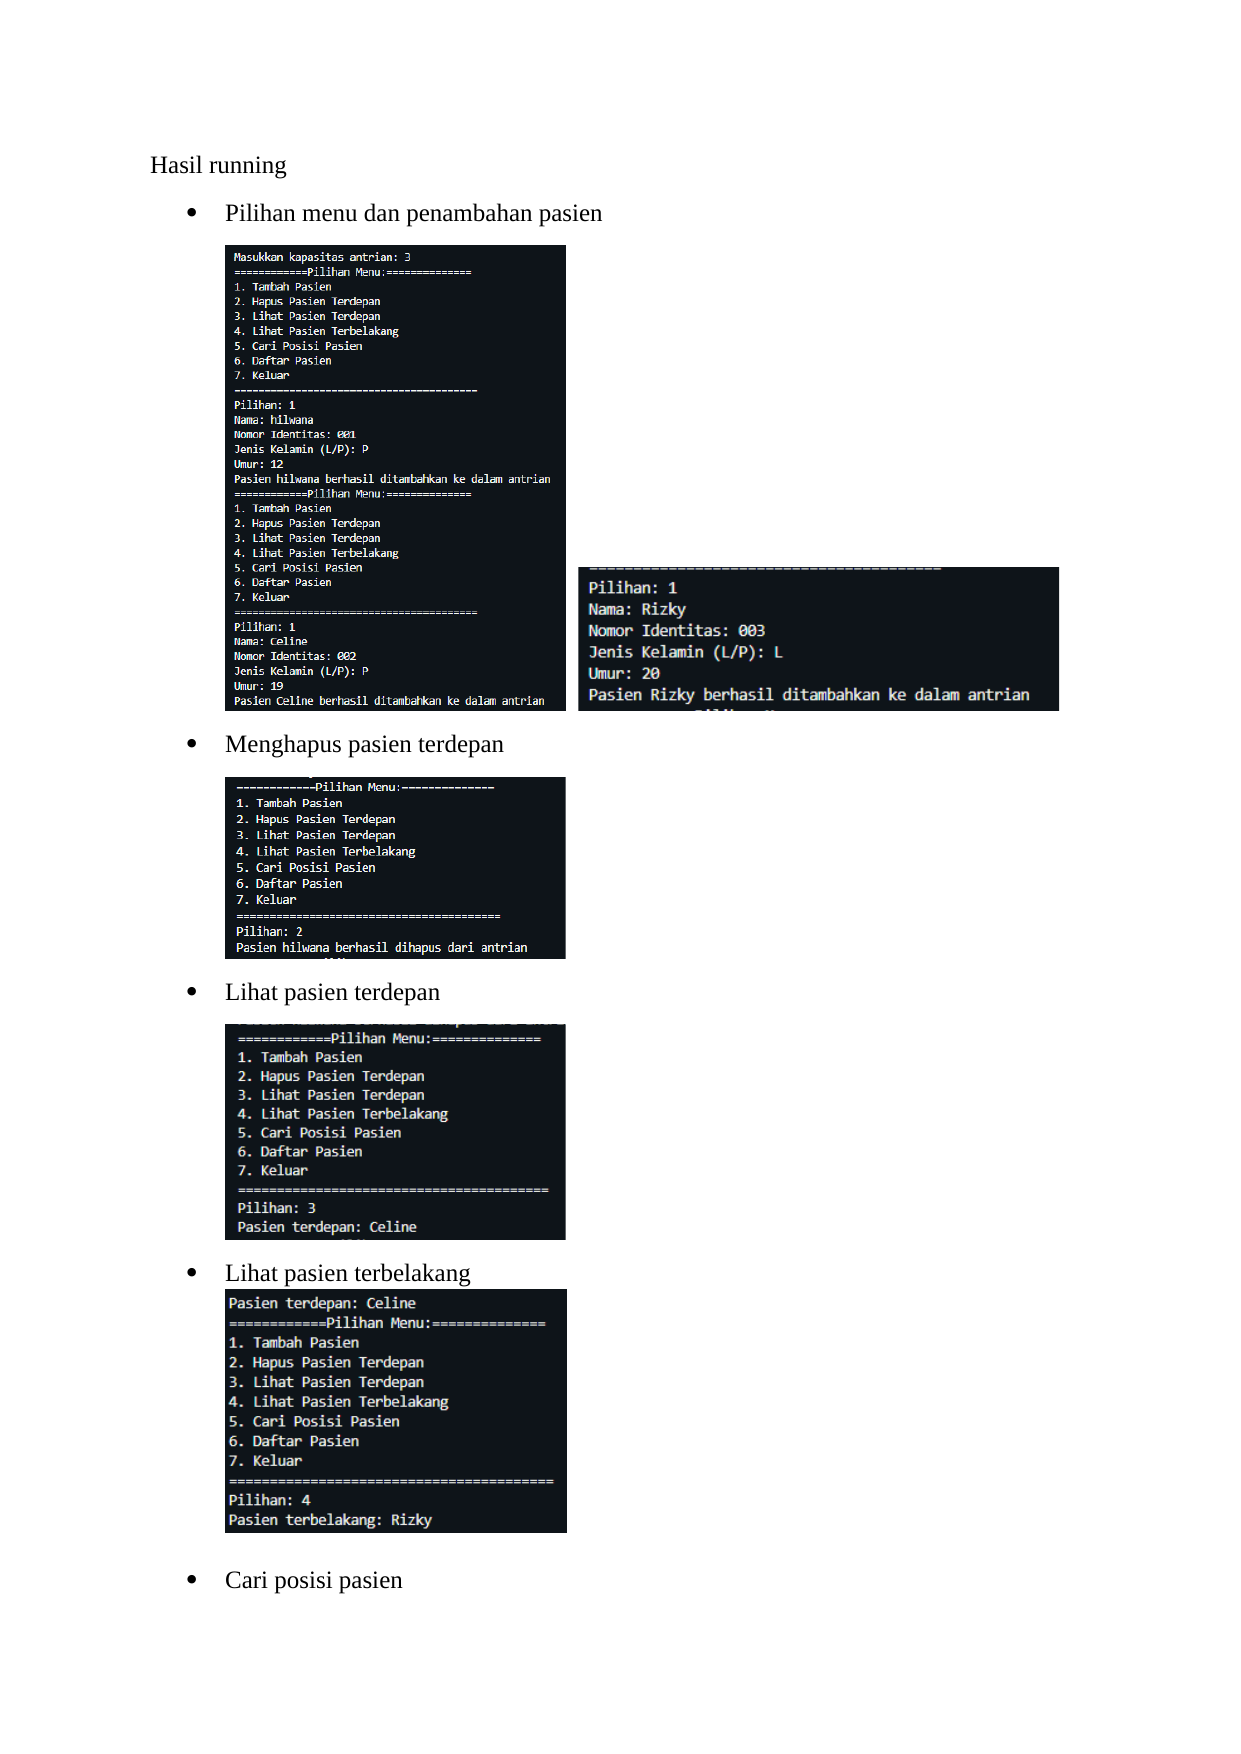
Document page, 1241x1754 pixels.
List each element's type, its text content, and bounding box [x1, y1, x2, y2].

list Cari posisi pasien [187, 1566, 1090, 1594]
text Hasil running [150, 150, 1090, 179]
list Menghapus pasien terdepan [187, 729, 1090, 758]
list Pilihan menu dan penambahan pasien [187, 198, 1090, 226]
list Lihat pasien terbelakang [187, 1258, 1090, 1287]
picture [225, 245, 566, 711]
picture [225, 1289, 567, 1533]
list Lihat pasien terdepan [187, 977, 1090, 1006]
picture [225, 777, 566, 959]
picture [225, 1024, 566, 1240]
picture [578, 567, 1060, 711]
